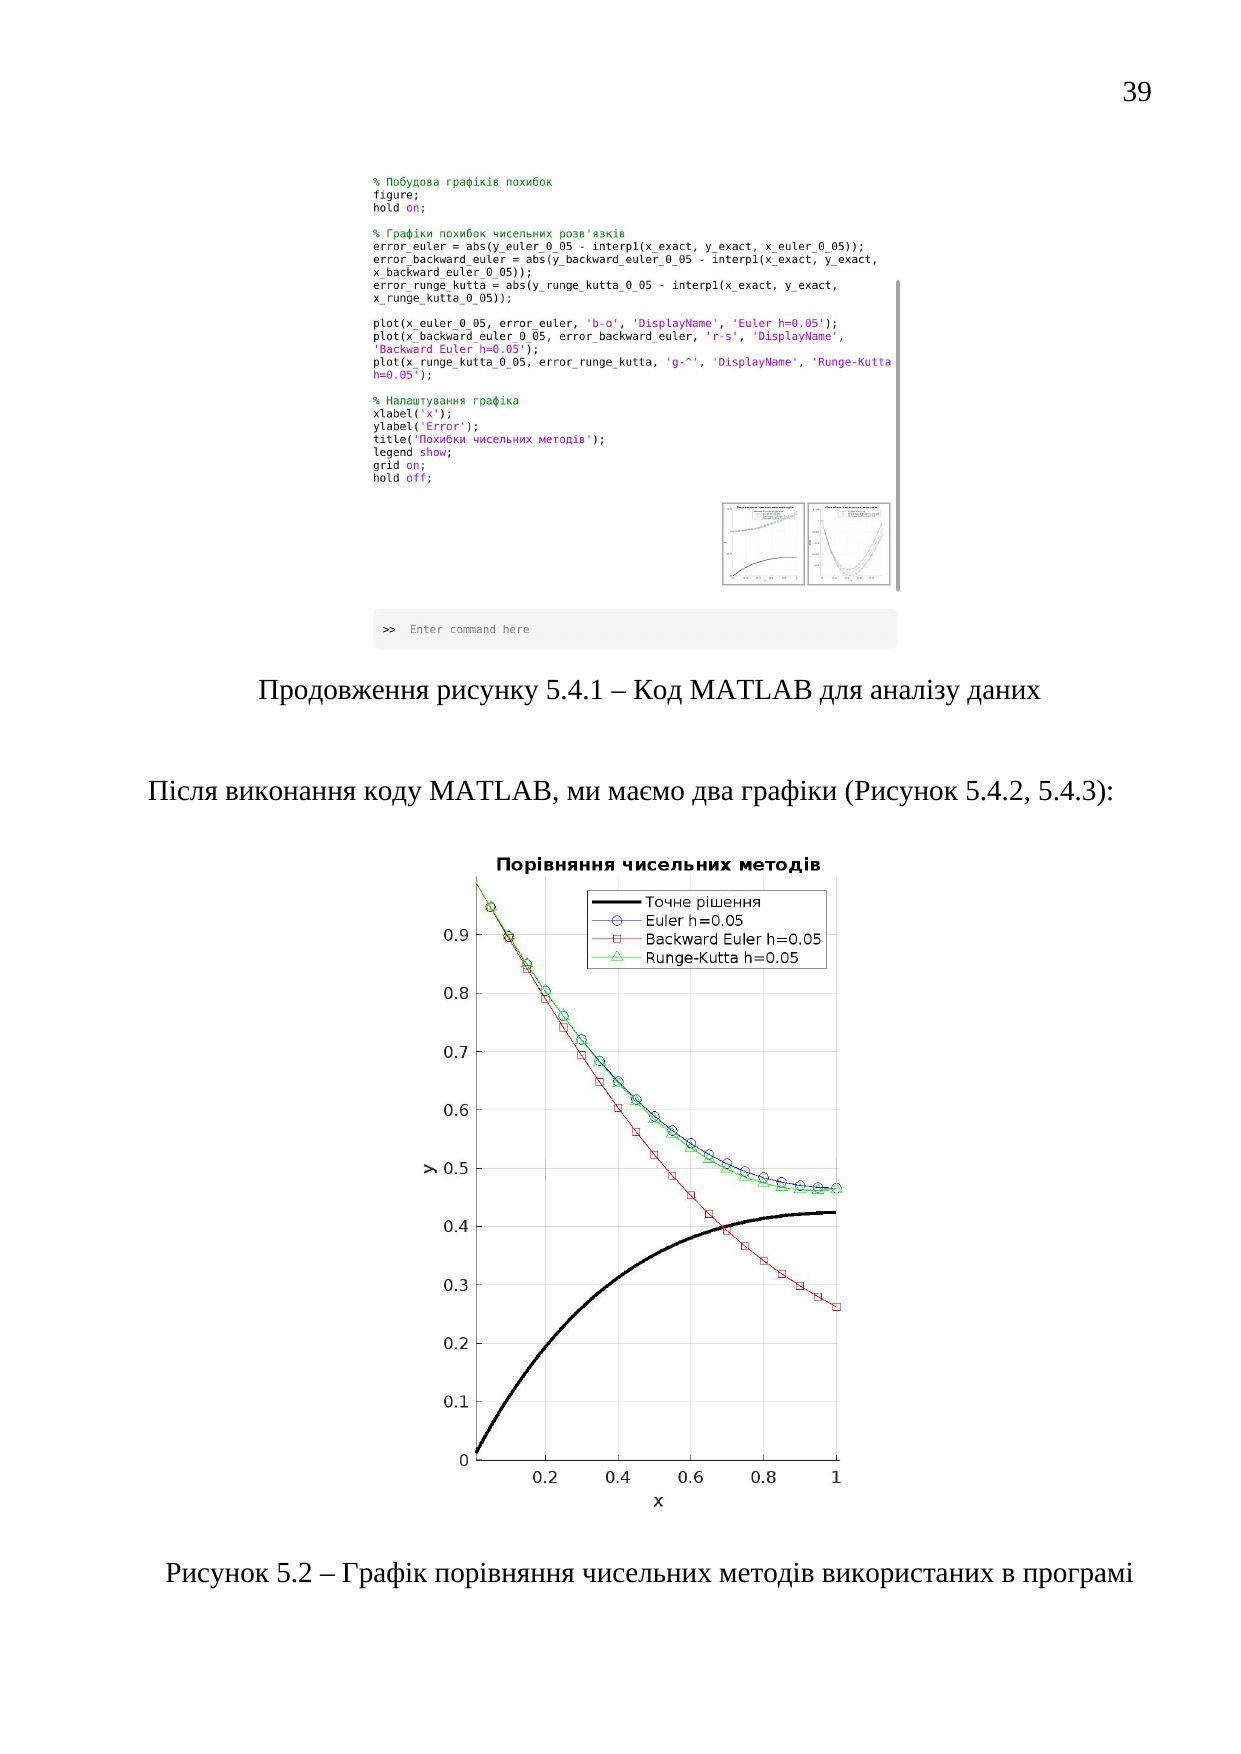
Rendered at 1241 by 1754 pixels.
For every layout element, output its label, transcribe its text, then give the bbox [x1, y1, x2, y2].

text Після виконання коду MATLAB, ми маємо два графіки (Рисунок 5.4.2, 5.4.3): [148, 773, 1152, 806]
picture [416, 823, 884, 1539]
text Рисунок 5.2 – Графік порівняння чисельних методів використаних в програмі [148, 1556, 1152, 1589]
text Продовження рисунку 5.4.1 – Код MATLAB для аналізу даних [148, 672, 1152, 706]
picture [366, 174, 904, 656]
